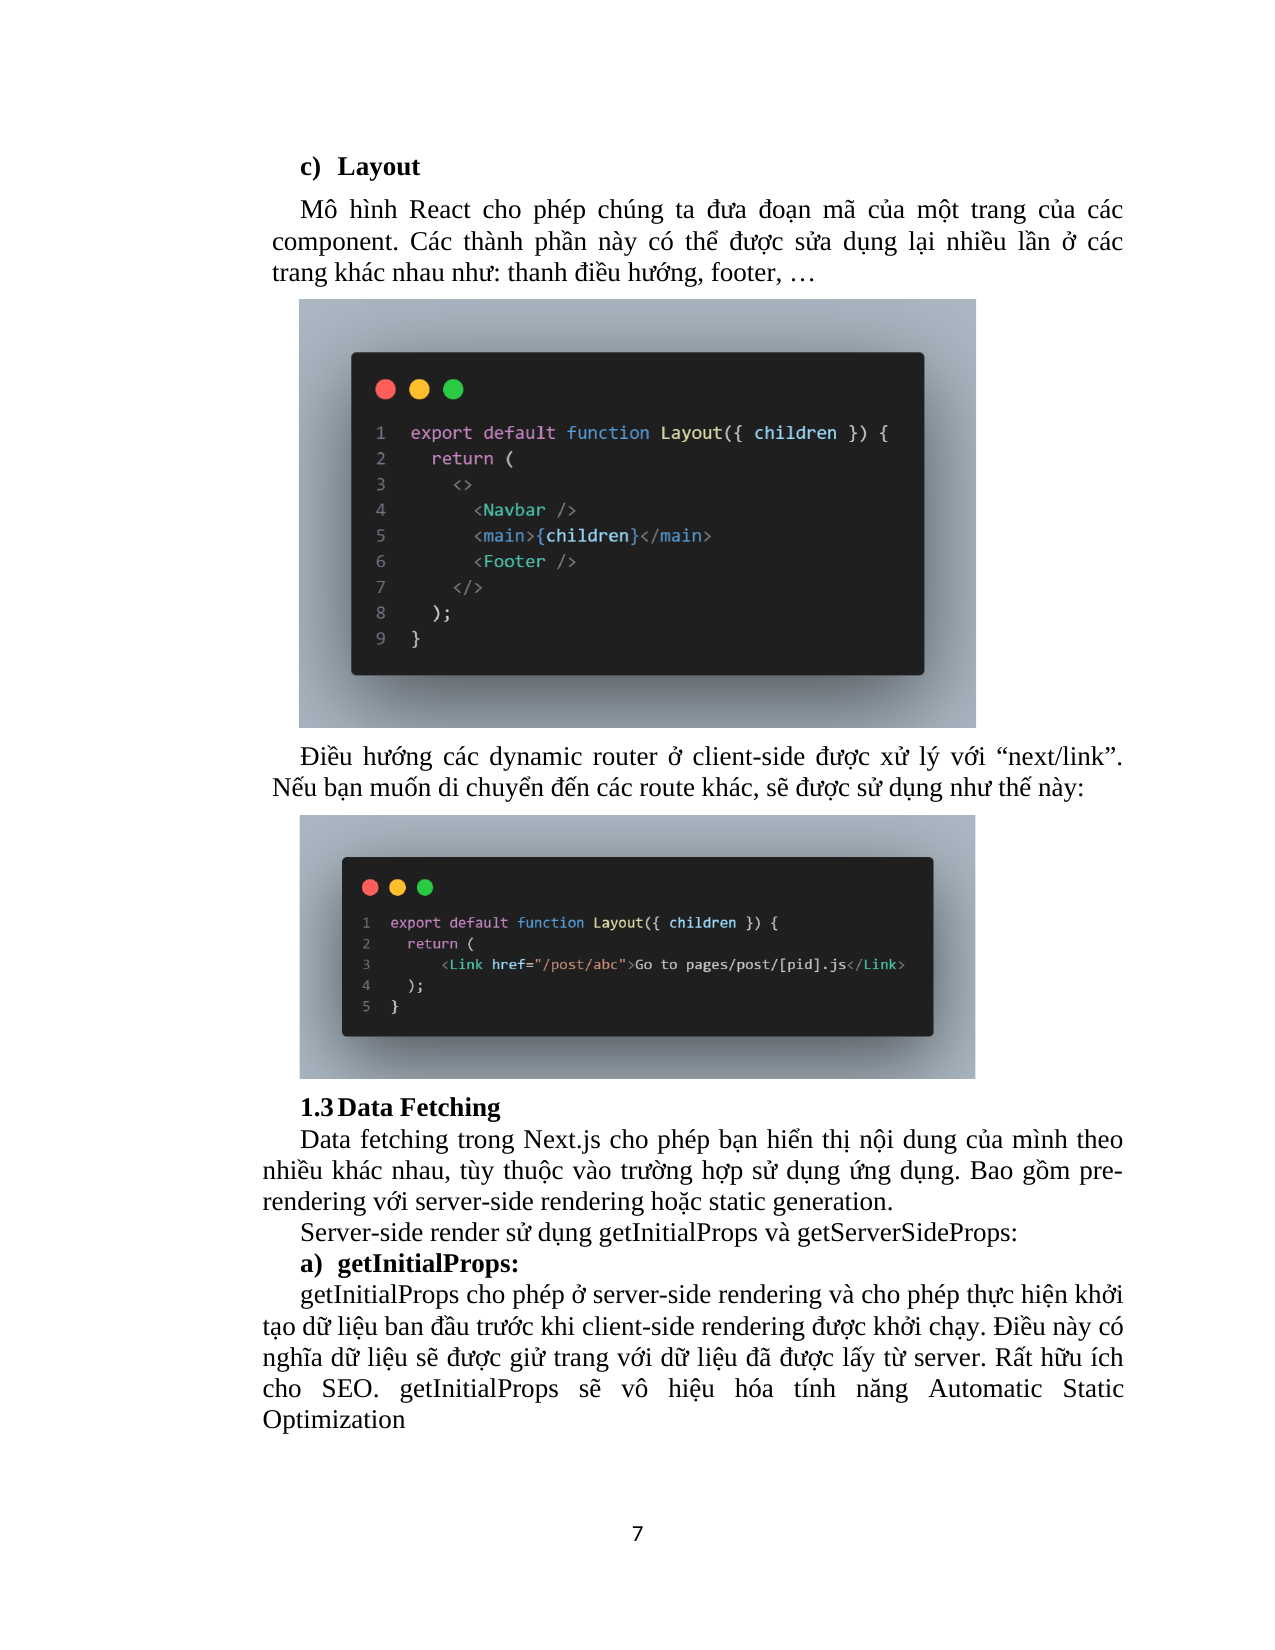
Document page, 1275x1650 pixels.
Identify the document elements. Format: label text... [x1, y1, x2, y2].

picture [298, 299, 977, 728]
list getInitialProps cho phép ở server-side rendering và cho phép thực hiện khởi tạo dữ liệu ban đầu trước khi client-side rendering được khởi chạy. Điều này có nghĩa dữ liệu sẽ được giử trang với dữ liệu đã được lấy từ server. Rất hữu ích cho SEO. getInitialProps sẽ vô hiệu hóa tính năng Automatic Static Optimization [262, 1278, 1125, 1434]
picture [299, 815, 976, 1079]
text Điều hướng các dynamic router ở client-side được xử lý với “next/link”. Nếu bạn muốn di chuyển đến các route khác, sẽ được sử dụng như thế này: [272, 740, 1125, 802]
list getInitialProps: [300, 1247, 1125, 1278]
list Layout [300, 150, 1125, 181]
text Mô hình React cho phép chúng ta đưa đoạn mã của một trang của các component. Các thành phần này có thể được sửa dụng lại nhiều lần ở các trang khác nhau như: thanh điều hướng, footer, … [272, 194, 1125, 287]
list Server-side render sử dụng getInitialProps và getServerSideProps: [262, 1216, 1125, 1247]
list Data fetching trong Next.js cho phép bạn hiển thị nội dung của mình theo nhiều khác nhau, tùy thuộc vào trường hợp sử dụng ứng dụng. Bao gồm pre-rendering với server-side rendering hoặc static generation. [262, 1123, 1125, 1216]
list Data Fetching [300, 1092, 1125, 1123]
